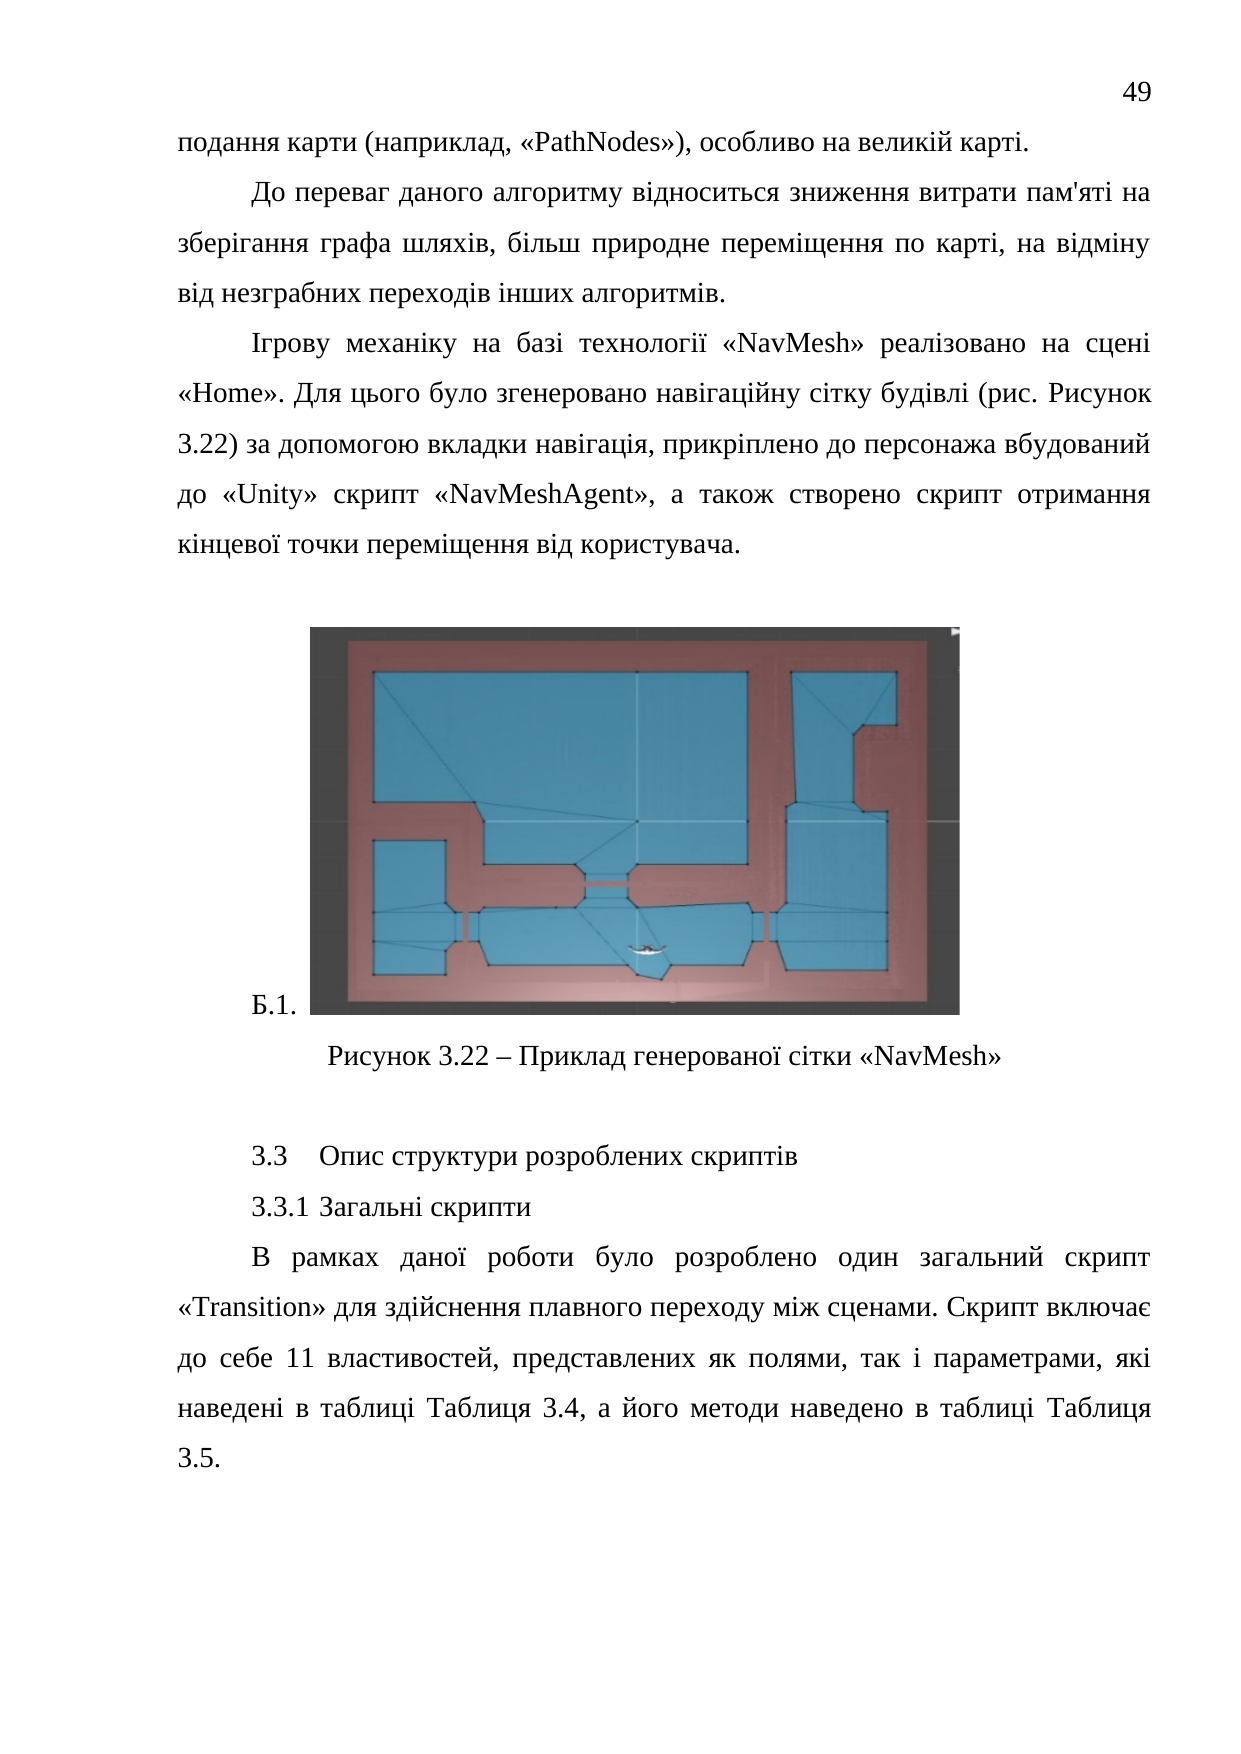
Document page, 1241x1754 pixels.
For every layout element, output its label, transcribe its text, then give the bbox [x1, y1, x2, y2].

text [177, 124, 1152, 158]
text До переваг даного алгоритму відноситься зниження витрати пам'яті на зберігання графа шляхів, більш природне переміщення по карті, на відміну від незграбних переходів інших алгоритмів. [177, 174, 1152, 308]
subtitle Загальні скрипти [251, 1189, 1152, 1222]
picture [310, 627, 960, 1015]
subtitle Опис структури розроблених скриптів [251, 1138, 1152, 1172]
